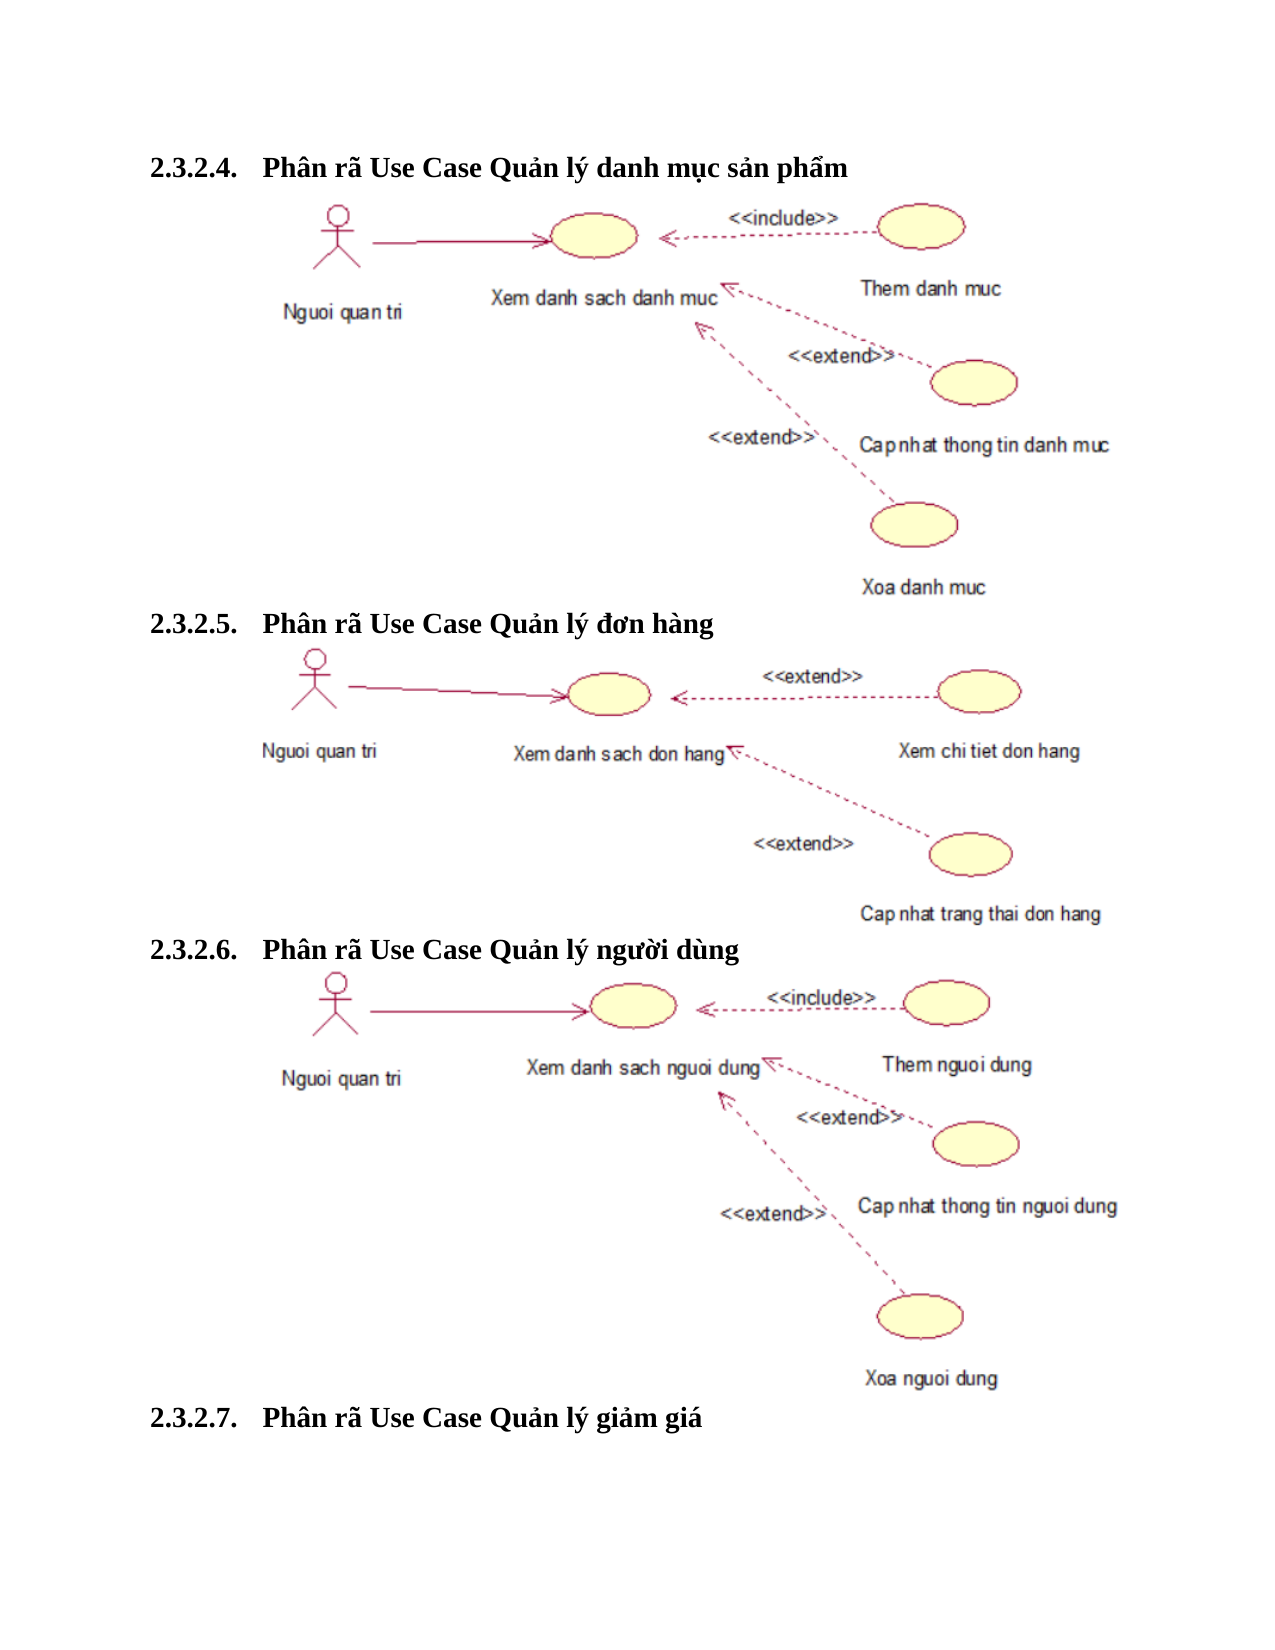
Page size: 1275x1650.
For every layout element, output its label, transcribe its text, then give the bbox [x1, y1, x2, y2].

list Phân rã Use Case Quản lý giảm giá [150, 1400, 1125, 1434]
list Phân rã Use Case Quản lý người dùng [150, 932, 1125, 966]
list Phân rã Use Case Quản lý đơn hàng [150, 606, 1125, 640]
picture [262, 968, 1123, 1398]
picture [262, 642, 1110, 930]
list Phân rã Use Case Quản lý danh mục sản phẩm [150, 150, 1125, 183]
picture [262, 186, 1121, 604]
